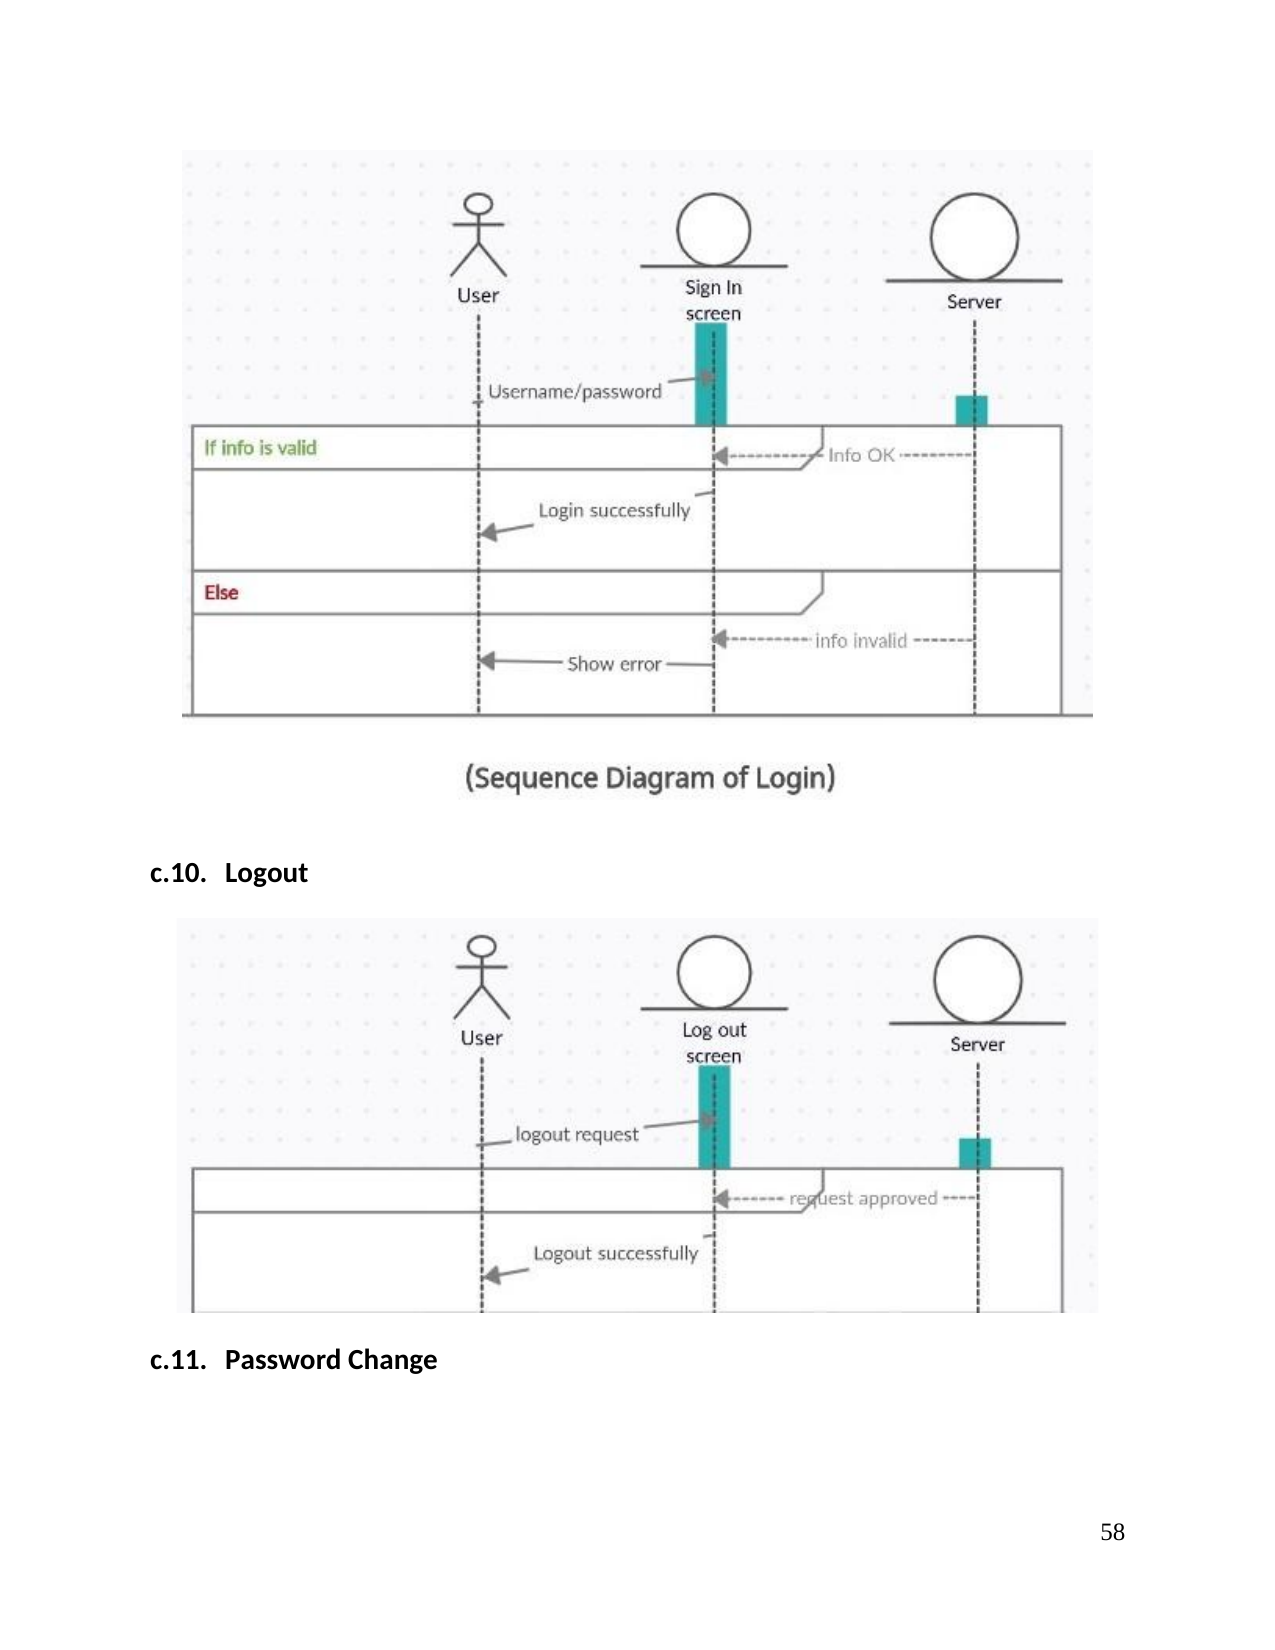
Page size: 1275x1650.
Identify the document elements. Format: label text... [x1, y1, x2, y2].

picture [182, 150, 1093, 825]
picture [176, 918, 1099, 1313]
list Password Change [150, 1341, 1125, 1377]
list Logout [150, 854, 1125, 889]
